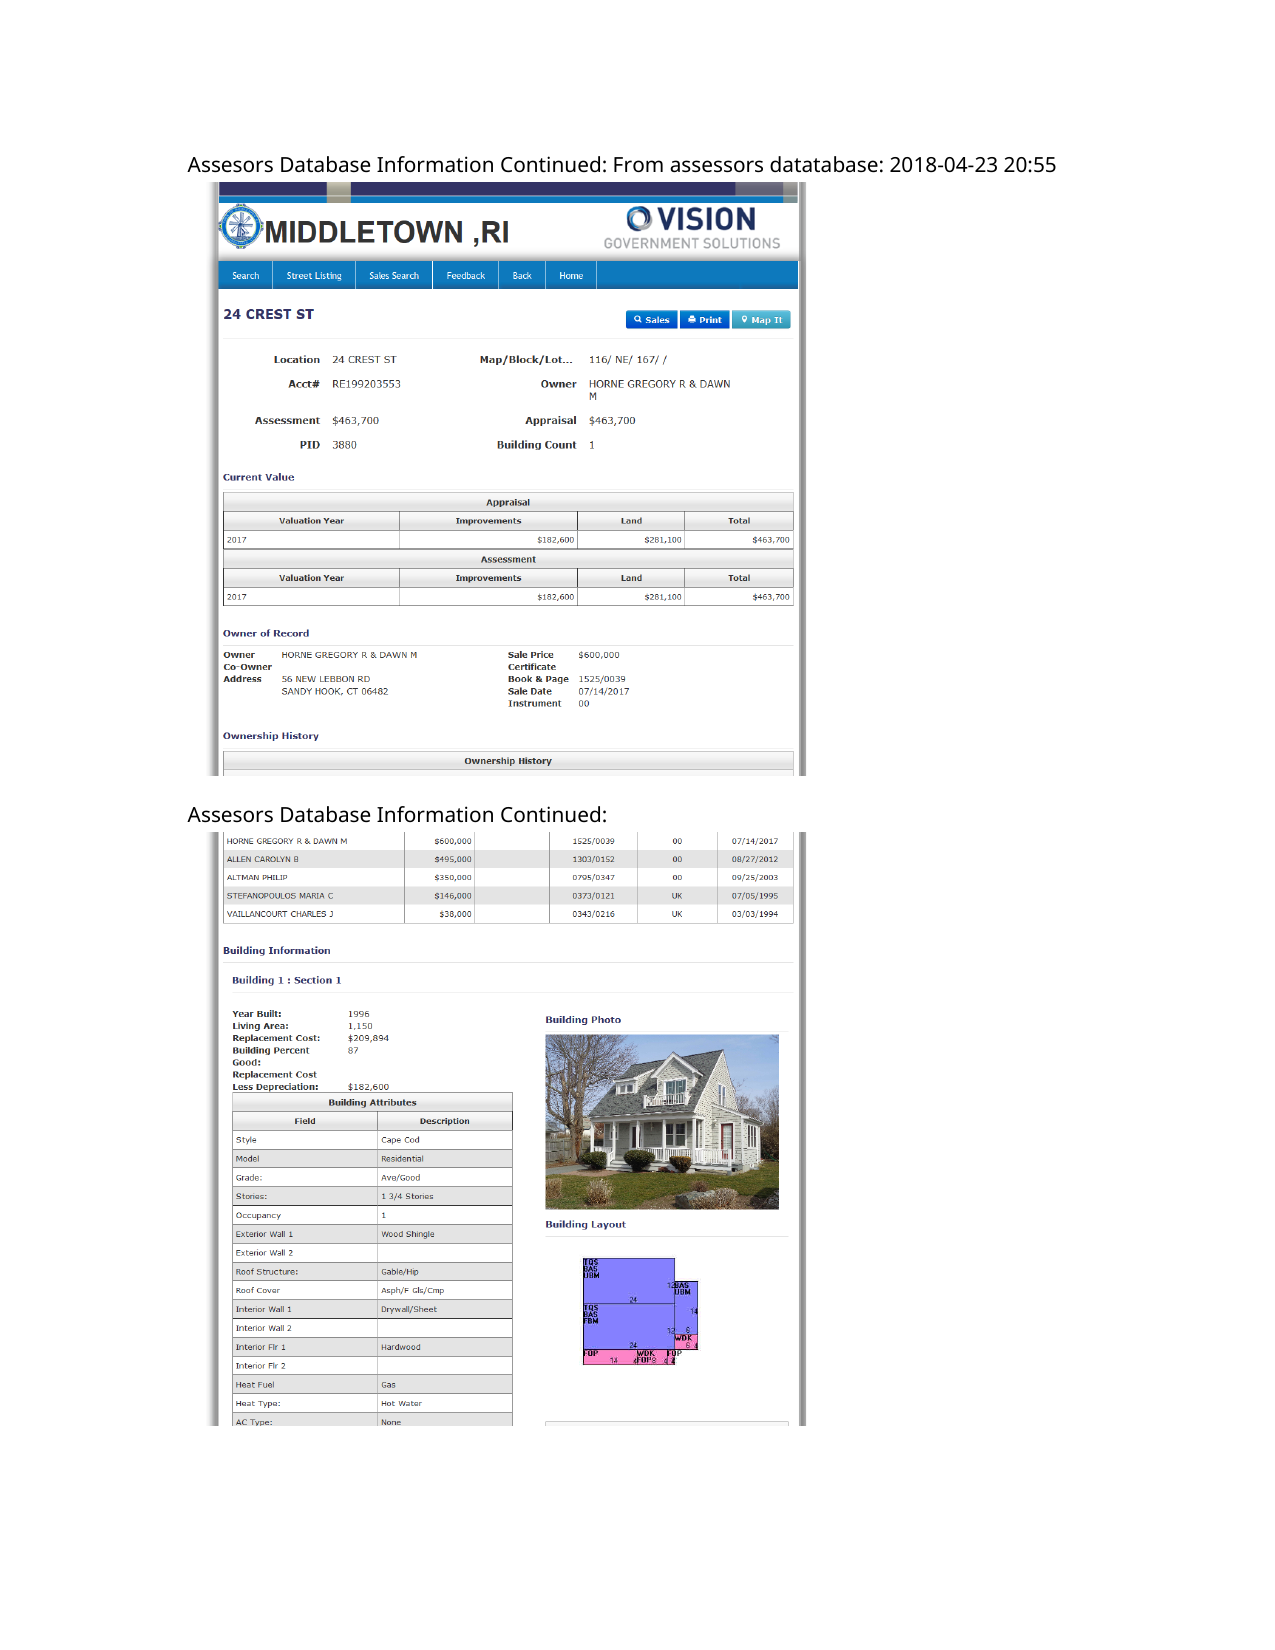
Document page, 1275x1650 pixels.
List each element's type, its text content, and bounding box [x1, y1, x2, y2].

picture [206, 182, 807, 776]
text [187, 800, 1087, 1426]
picture [206, 832, 807, 1426]
